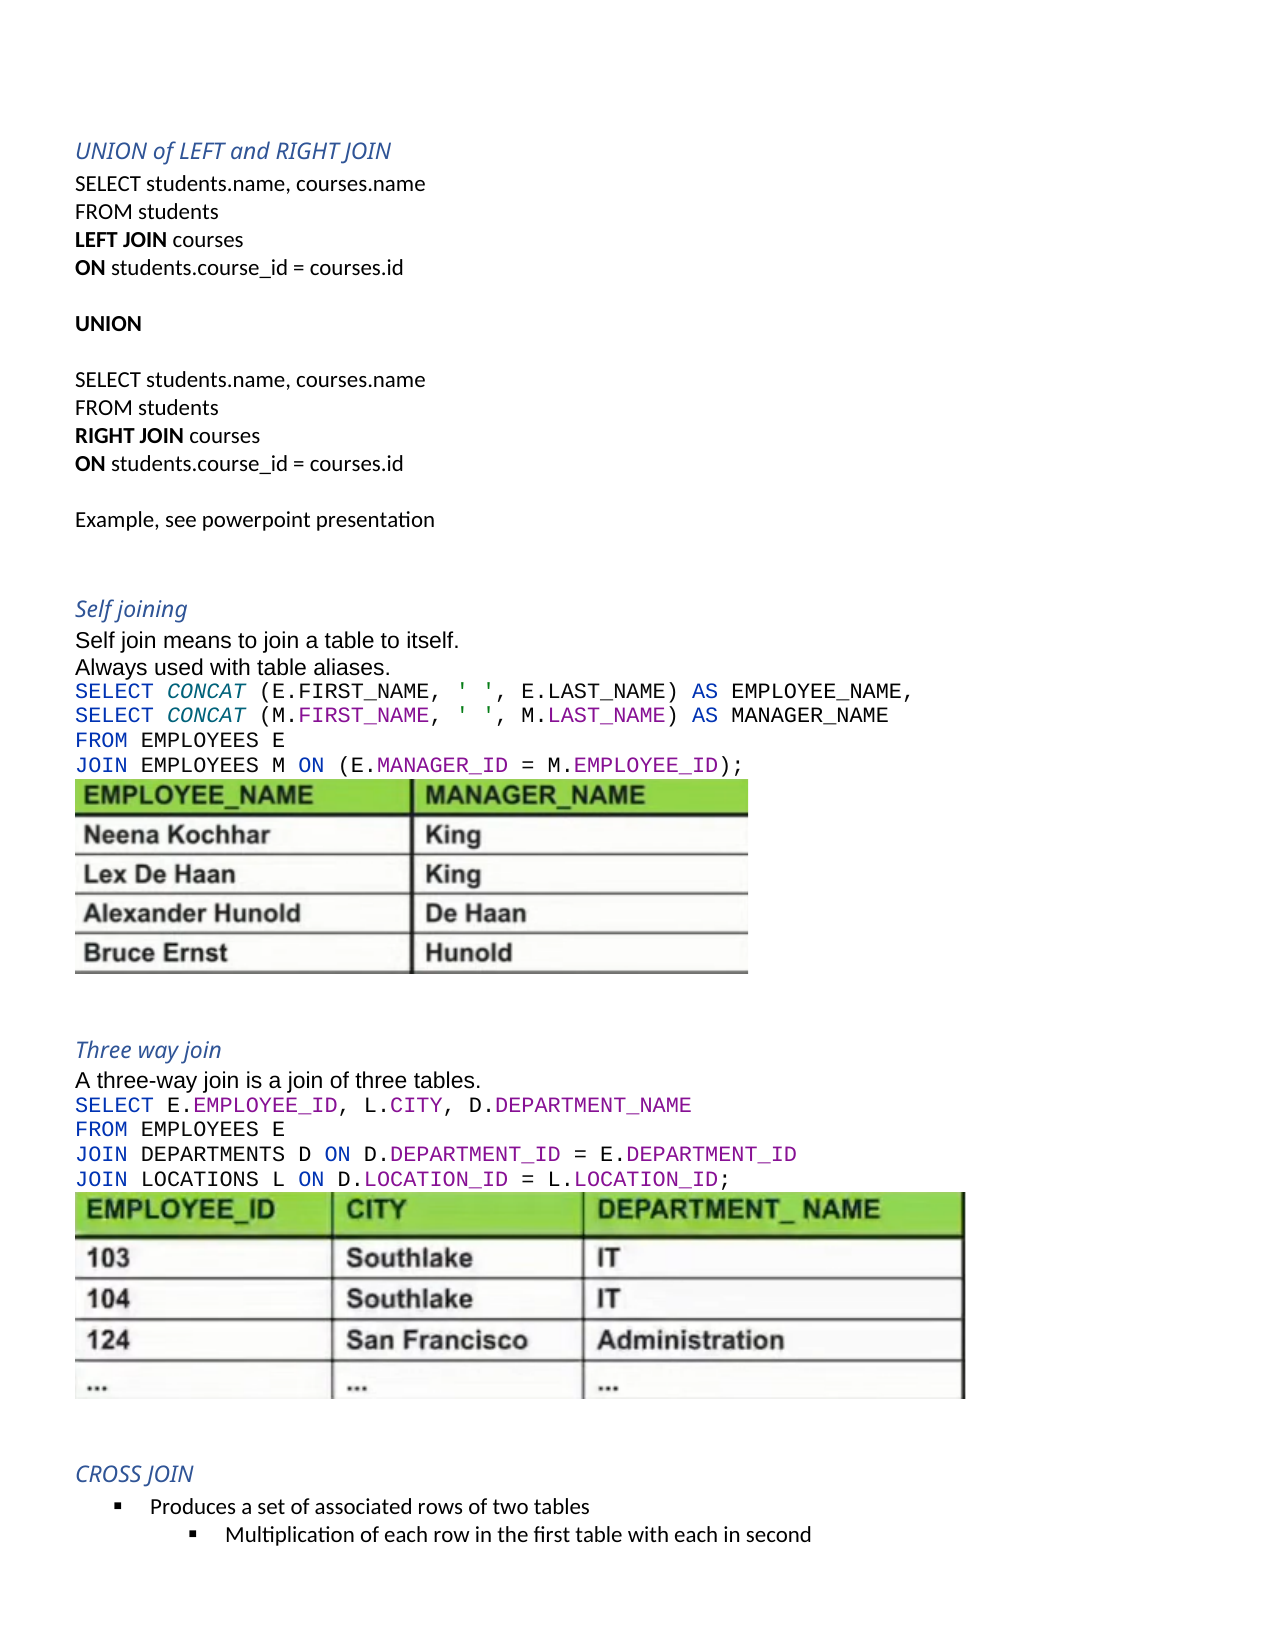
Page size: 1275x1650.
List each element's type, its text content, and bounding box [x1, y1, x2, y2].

text SELECT CONCAT (M.FIRST_NAME, ' ', M.LAST_NAME) AS MANAGER_NAME [75, 705, 1200, 729]
text JOIN EMPLOYEES M ON (E.MANAGER_ID = M.EMPLOYEE_ID); [75, 754, 1200, 779]
picture [75, 1192, 966, 1399]
text Self join means to join a table to itself. [75, 627, 1200, 653]
text FROM students [75, 197, 1200, 225]
text FROM students [75, 393, 1200, 421]
text FROM EMPLOYEES E [75, 1118, 1200, 1143]
text Always used with table aliases. [75, 653, 1200, 680]
text SELECT E.EMPLOYEE_ID, L.CITY, D.DEPARTMENT_NAME [75, 1094, 1200, 1118]
text SELECT students.name, courses.name [75, 169, 1200, 197]
subtitle CROSS JOIN [75, 1458, 1200, 1489]
picture [75, 779, 749, 974]
list Produces a set of associated rows of two tables [112, 1492, 1200, 1520]
text A three-way join is a join of three tables. [75, 1067, 1200, 1094]
list Multiplication of each row in the first table with each in second [187, 1520, 1200, 1548]
text SELECT students.name, courses.name [75, 365, 1200, 393]
text JOIN LOCATIONS L ON D.LOCATION_ID = L.LOCATION_ID; [75, 1168, 1200, 1193]
subtitle UNION of LEFT and RIGHT JOIN [75, 135, 1200, 166]
subtitle Self joining [75, 593, 1200, 625]
text ON students.course_id = courses.id [75, 253, 1200, 281]
subtitle Three way join [75, 1034, 1200, 1065]
text RIGHT JOIN courses [75, 421, 1200, 449]
text JOIN DEPARTMENTS D ON D.DEPARTMENT_ID = E.DEPARTMENT_ID [75, 1143, 1200, 1168]
text FROM EMPLOYEES E [75, 729, 1200, 754]
text UNION [75, 309, 1200, 337]
text LEFT JOIN courses [75, 225, 1200, 253]
text SELECT CONCAT (E.FIRST_NAME, ' ', E.LAST_NAME) AS EMPLOYEE_NAME, [75, 680, 1200, 705]
text Example, see powerpoint presentation [75, 505, 1200, 533]
text ON students.course_id = courses.id [75, 449, 1200, 477]
